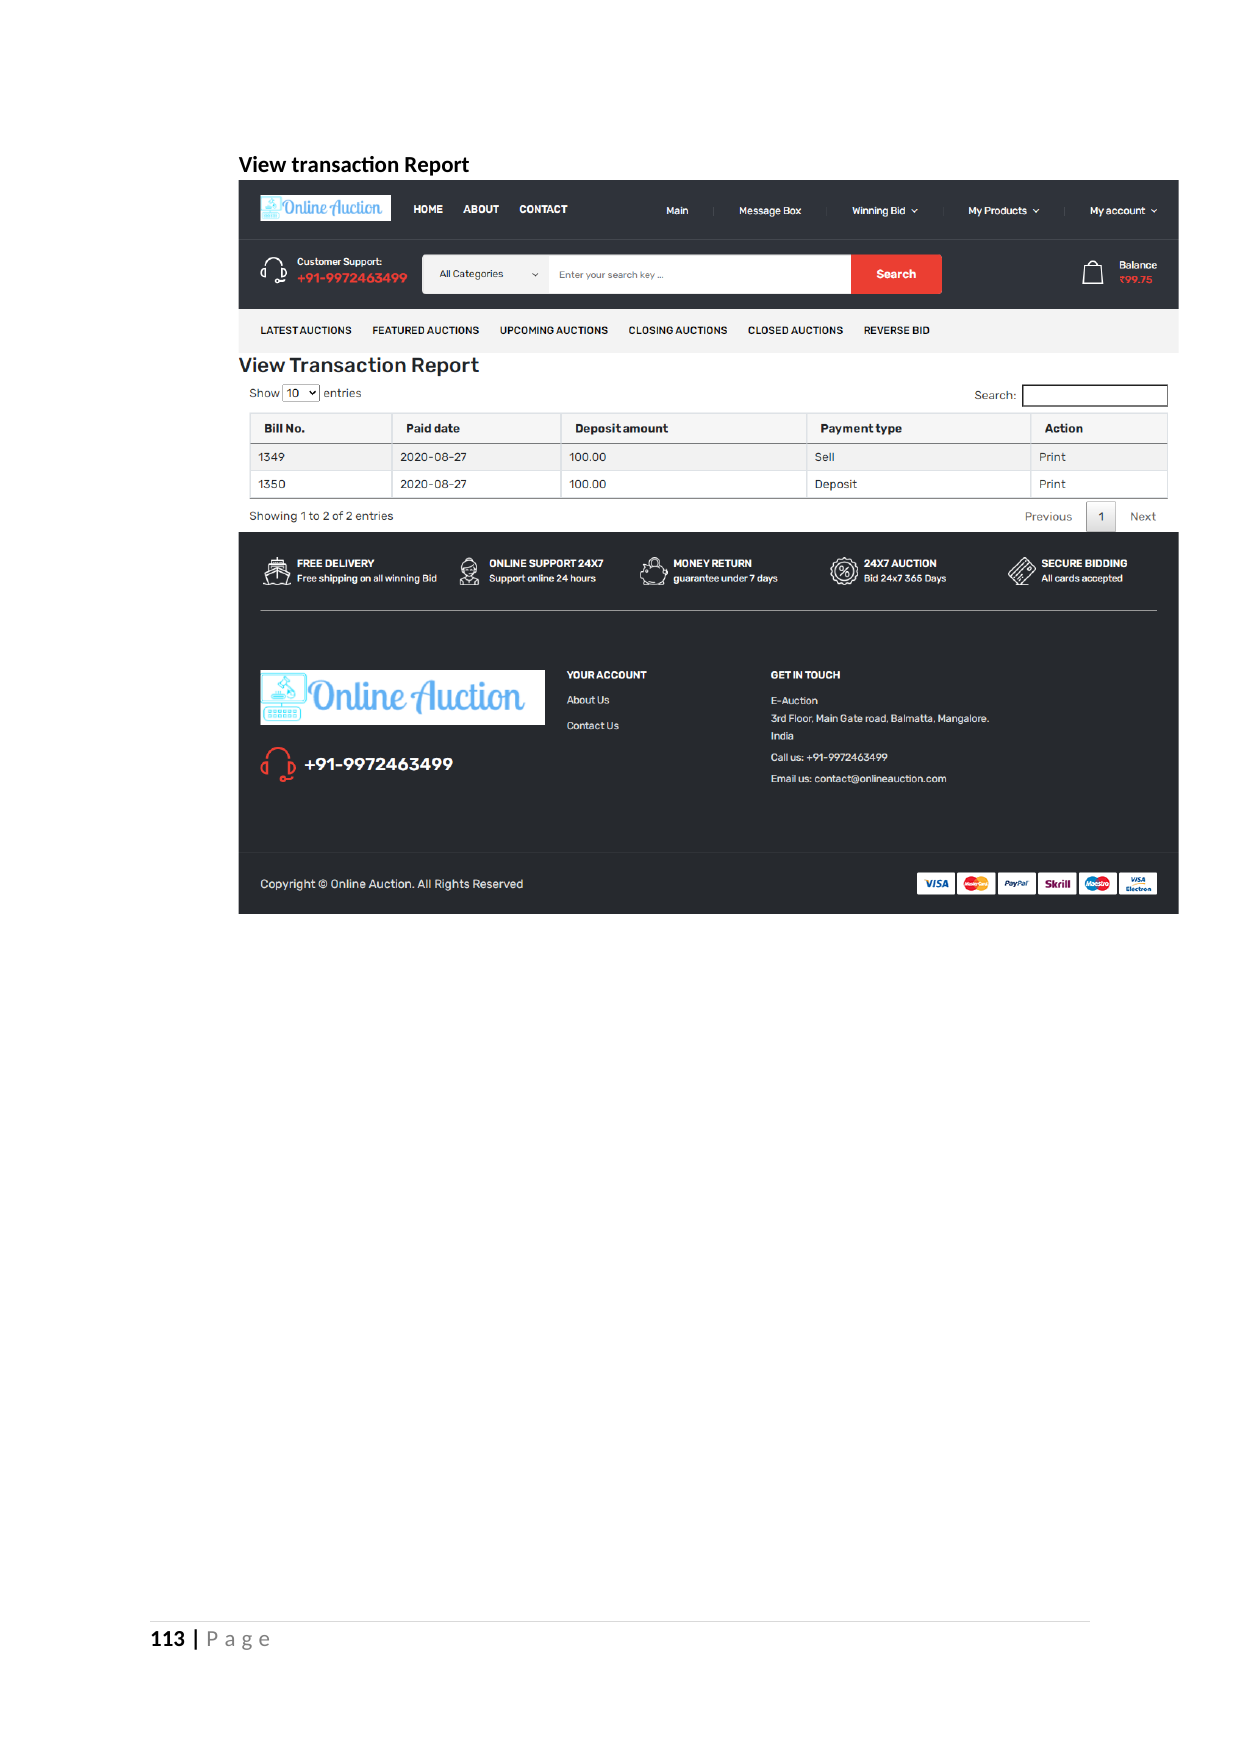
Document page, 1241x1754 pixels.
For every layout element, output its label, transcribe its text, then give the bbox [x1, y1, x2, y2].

text View transaction Report [238, 150, 1090, 180]
picture [238, 180, 1179, 914]
